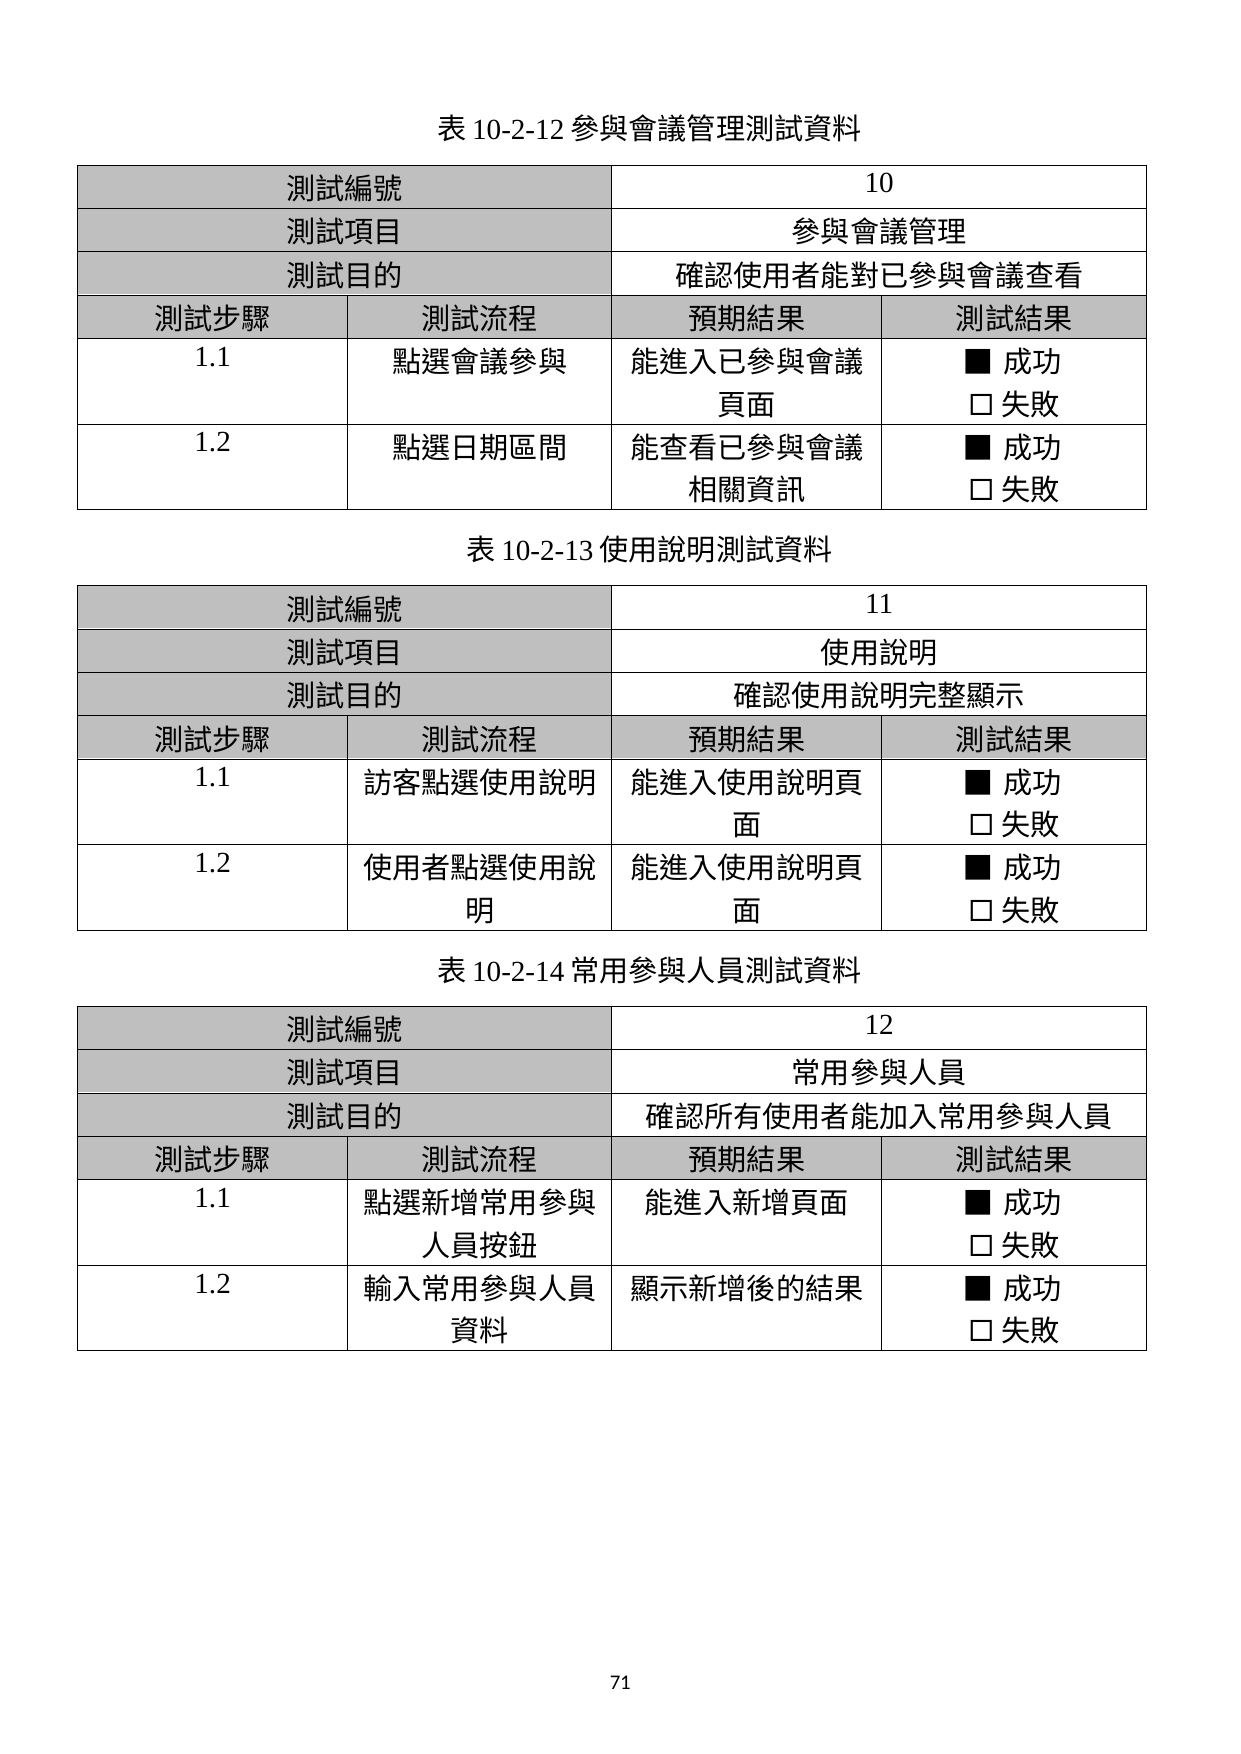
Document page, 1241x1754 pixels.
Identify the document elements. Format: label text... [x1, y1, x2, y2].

table_header 11 [612, 586, 1146, 628]
table_cell 顯示新增後的結果 [612, 1266, 881, 1350]
table_cell 1.1 [78, 339, 347, 423]
text 表10-2-13使用說明測試資料 [89, 510, 1152, 585]
table_cell 能進入使用說明頁面 [612, 845, 881, 930]
table_cell 使用說明 [612, 630, 1146, 672]
table_cell 測試結果 [882, 716, 1146, 758]
table_cell 測試項目 [78, 630, 611, 672]
table_cell 確認所有使用者能加入常用參與人員 [612, 1094, 1146, 1136]
table_cell 點選會議參與 [348, 339, 611, 423]
table_cell 測試步驟 [78, 1137, 347, 1179]
table_cell 確認使用說明完整顯示 [612, 673, 1146, 715]
table_cell 預期結果 [612, 1137, 881, 1179]
table_cell 點選新增常用參與人員按鈕 [348, 1180, 611, 1265]
table_cell 點選日期區間 [348, 425, 611, 509]
table_cell 能進入新增頁面 [612, 1180, 881, 1265]
table_cell 測試流程 [348, 296, 611, 338]
table_cell 能進入已參與會議頁面 [612, 339, 881, 423]
table_cell 1.1 [78, 1180, 347, 1265]
table_header 測試編號 [78, 1007, 611, 1049]
table_cell 能進入使用說明頁面 [612, 760, 881, 844]
text 表10-2-14常用參與人員測試資料 [89, 931, 1152, 1006]
table_cell 測試步驟 [78, 296, 347, 338]
table_cell 參與會議管理 [612, 209, 1146, 251]
text 表10-2-12參與會議管理測試資料 [89, 89, 1152, 164]
table_cell 預期結果 [612, 716, 881, 758]
table_cell 1.1 [78, 760, 347, 844]
table_cell 使用者點選使用說明 [348, 845, 611, 930]
table_cell 成功 失敗 [882, 1180, 1146, 1265]
table_cell 成功 失敗 [882, 845, 1146, 930]
table_cell 成功 失敗 [882, 425, 1146, 509]
table_cell 1.2 [78, 845, 347, 930]
table_cell 測試結果 [882, 1137, 1146, 1179]
table_cell 測試目的 [78, 673, 611, 715]
table_cell 測試項目 [78, 209, 611, 251]
table_cell 輸入常用參與人員資料 [348, 1266, 611, 1350]
table_cell 成功 失敗 [882, 760, 1146, 844]
table_cell 成功 失敗 [882, 1266, 1146, 1350]
table_cell 測試目的 [78, 252, 611, 294]
table_cell 確認使用者能對已參與會議查看 [612, 252, 1146, 294]
table_cell 測試項目 [78, 1050, 611, 1092]
table_cell 成功 失敗 [882, 339, 1146, 423]
table_header 10 [612, 166, 1146, 208]
table_cell 測試結果 [882, 296, 1146, 338]
table_header 12 [612, 1007, 1146, 1049]
table_cell 測試目的 [78, 1094, 611, 1136]
table_header 測試編號 [78, 586, 611, 628]
table_cell 測試流程 [348, 716, 611, 758]
table_cell 1.2 [78, 1266, 347, 1350]
table_cell 預期結果 [612, 296, 881, 338]
table_cell 訪客點選使用說明 [348, 760, 611, 844]
table_cell 1.2 [78, 425, 347, 509]
table_header 測試編號 [78, 166, 611, 208]
table_cell 測試流程 [348, 1137, 611, 1179]
table_cell 常用參與人員 [612, 1050, 1146, 1092]
table_cell 能查看已參與會議相關資訊 [612, 425, 881, 509]
table_cell 測試步驟 [78, 716, 347, 758]
